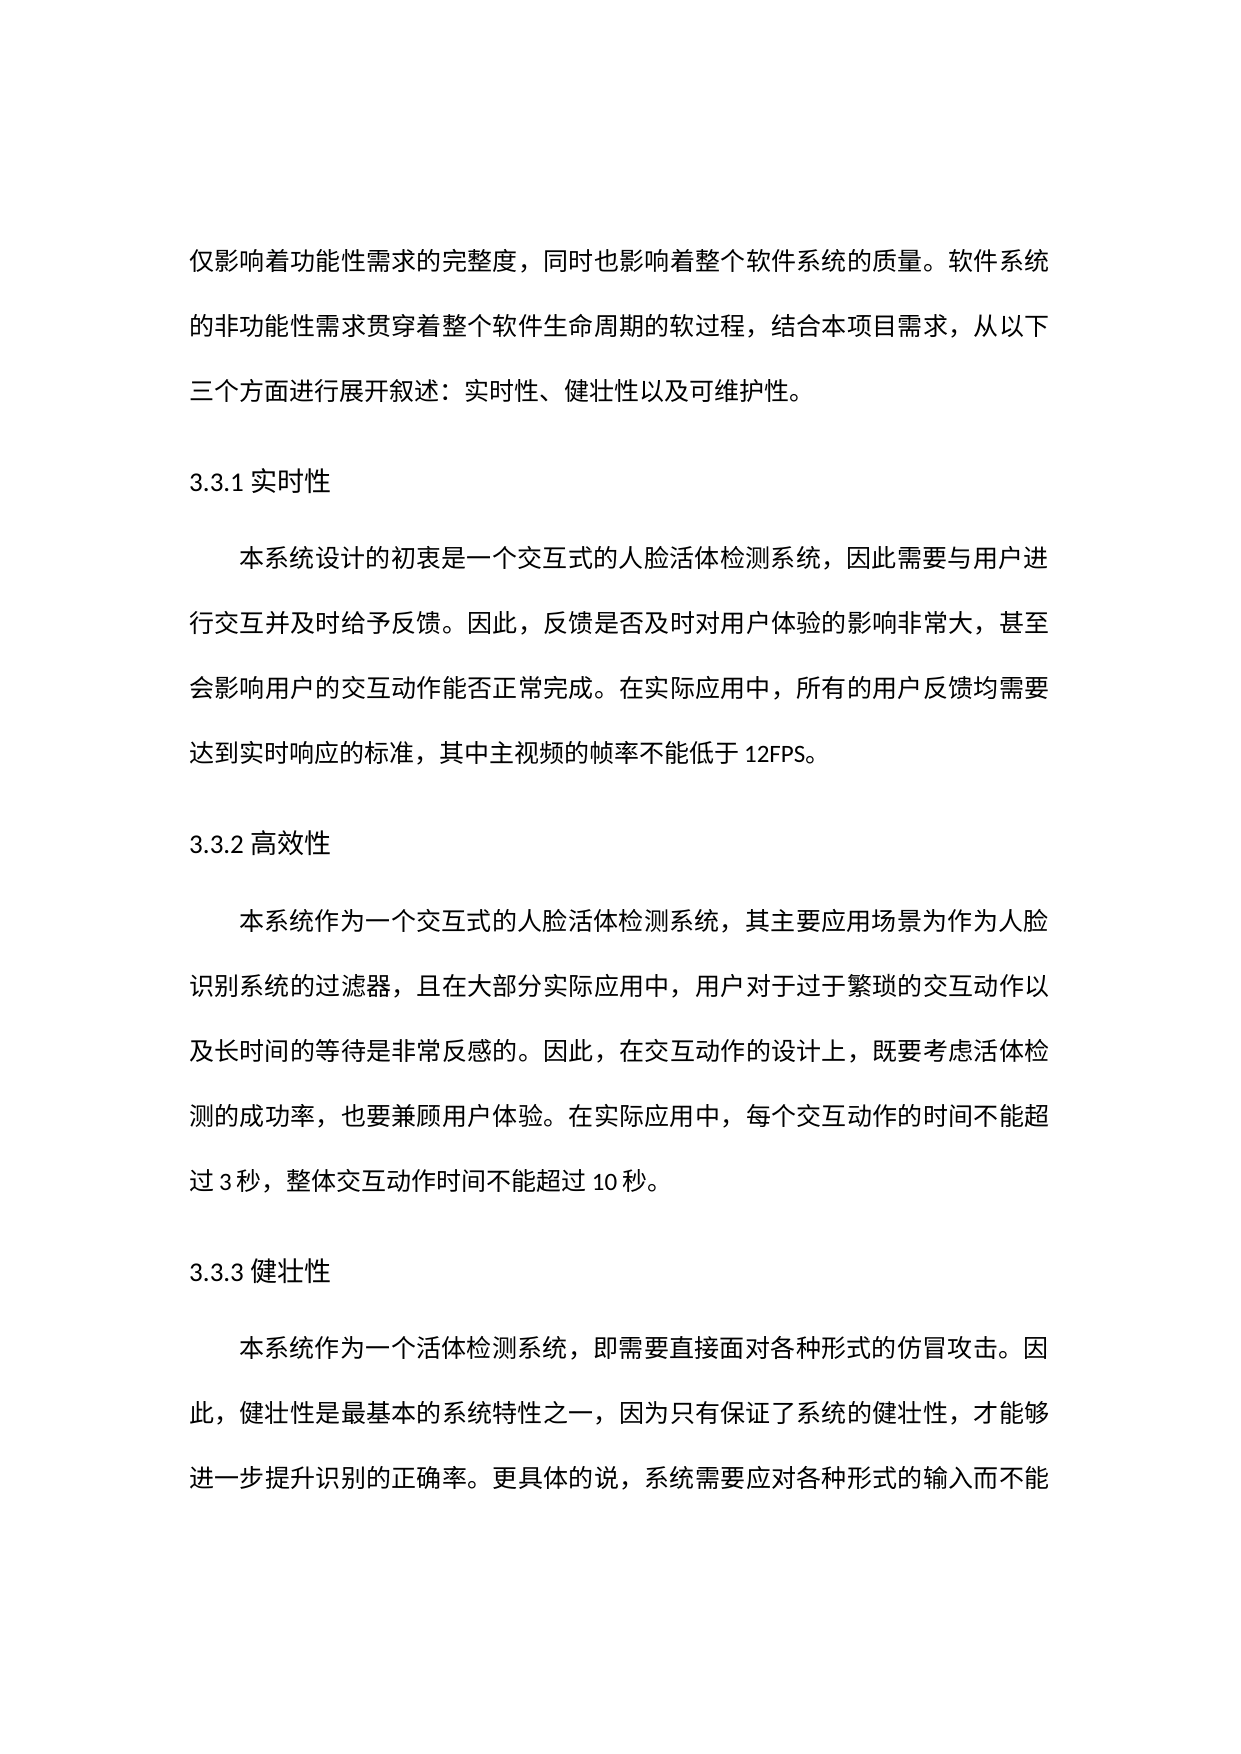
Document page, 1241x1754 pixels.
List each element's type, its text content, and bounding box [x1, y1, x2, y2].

subtitle 3.3.1 实时性 [189, 447, 1051, 512]
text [189, 1314, 1051, 1509]
text 本系统设计的初衷是一个交互式的人脸活体检测系统，因此需要与用户进行交互并及时给予反馈。因此，反馈是否及时对用户体验的影响非常大，甚至会影响用户的交互动作能否正常完成。在实际应用中，所有的用户反馈均需要达到实时响应的标准，其中主视频的帧率不能低于12FPS。 [189, 524, 1051, 784]
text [189, 227, 1051, 422]
subtitle 3.3.3 健壮性 [189, 1237, 1051, 1302]
text 本系统作为一个交互式的人脸活体检测系统，其主要应用场景为作为人脸识别系统的过滤器，且在大部分实际应用中，用户对于过于繁琐的交互动作以及长时间的等待是非常反感的。因此，在交互动作的设计上，既要考虑活体检测的成功率，也要兼顾用户体验。在实际应用中，每个交互动作的时间不能超过3秒，整体交互动作时间不能超过10秒。 [189, 887, 1051, 1212]
subtitle 3.3.2 高效性 [189, 809, 1051, 874]
